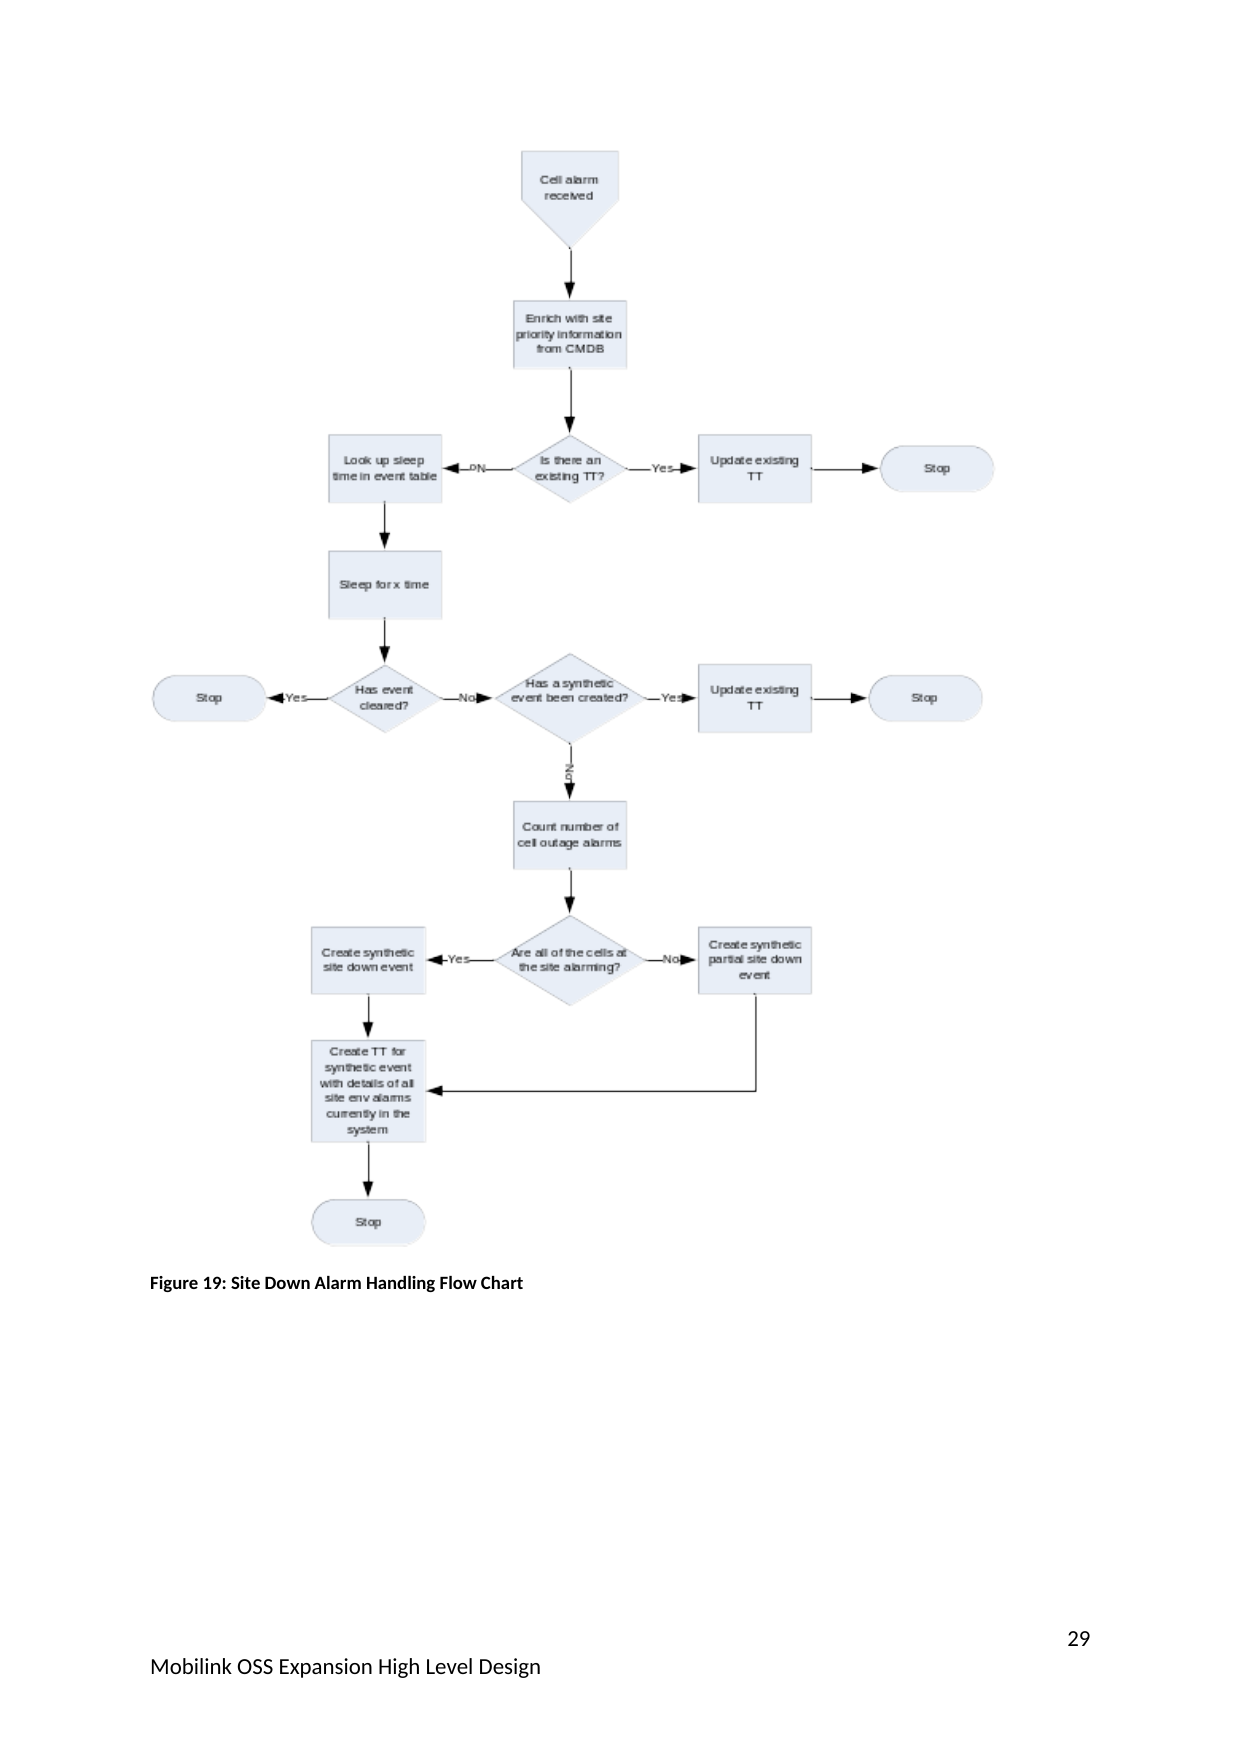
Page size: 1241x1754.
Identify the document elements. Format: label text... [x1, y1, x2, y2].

text Figure 19: Site Down Alarm Handling Flow Chart [150, 1272, 1090, 1294]
